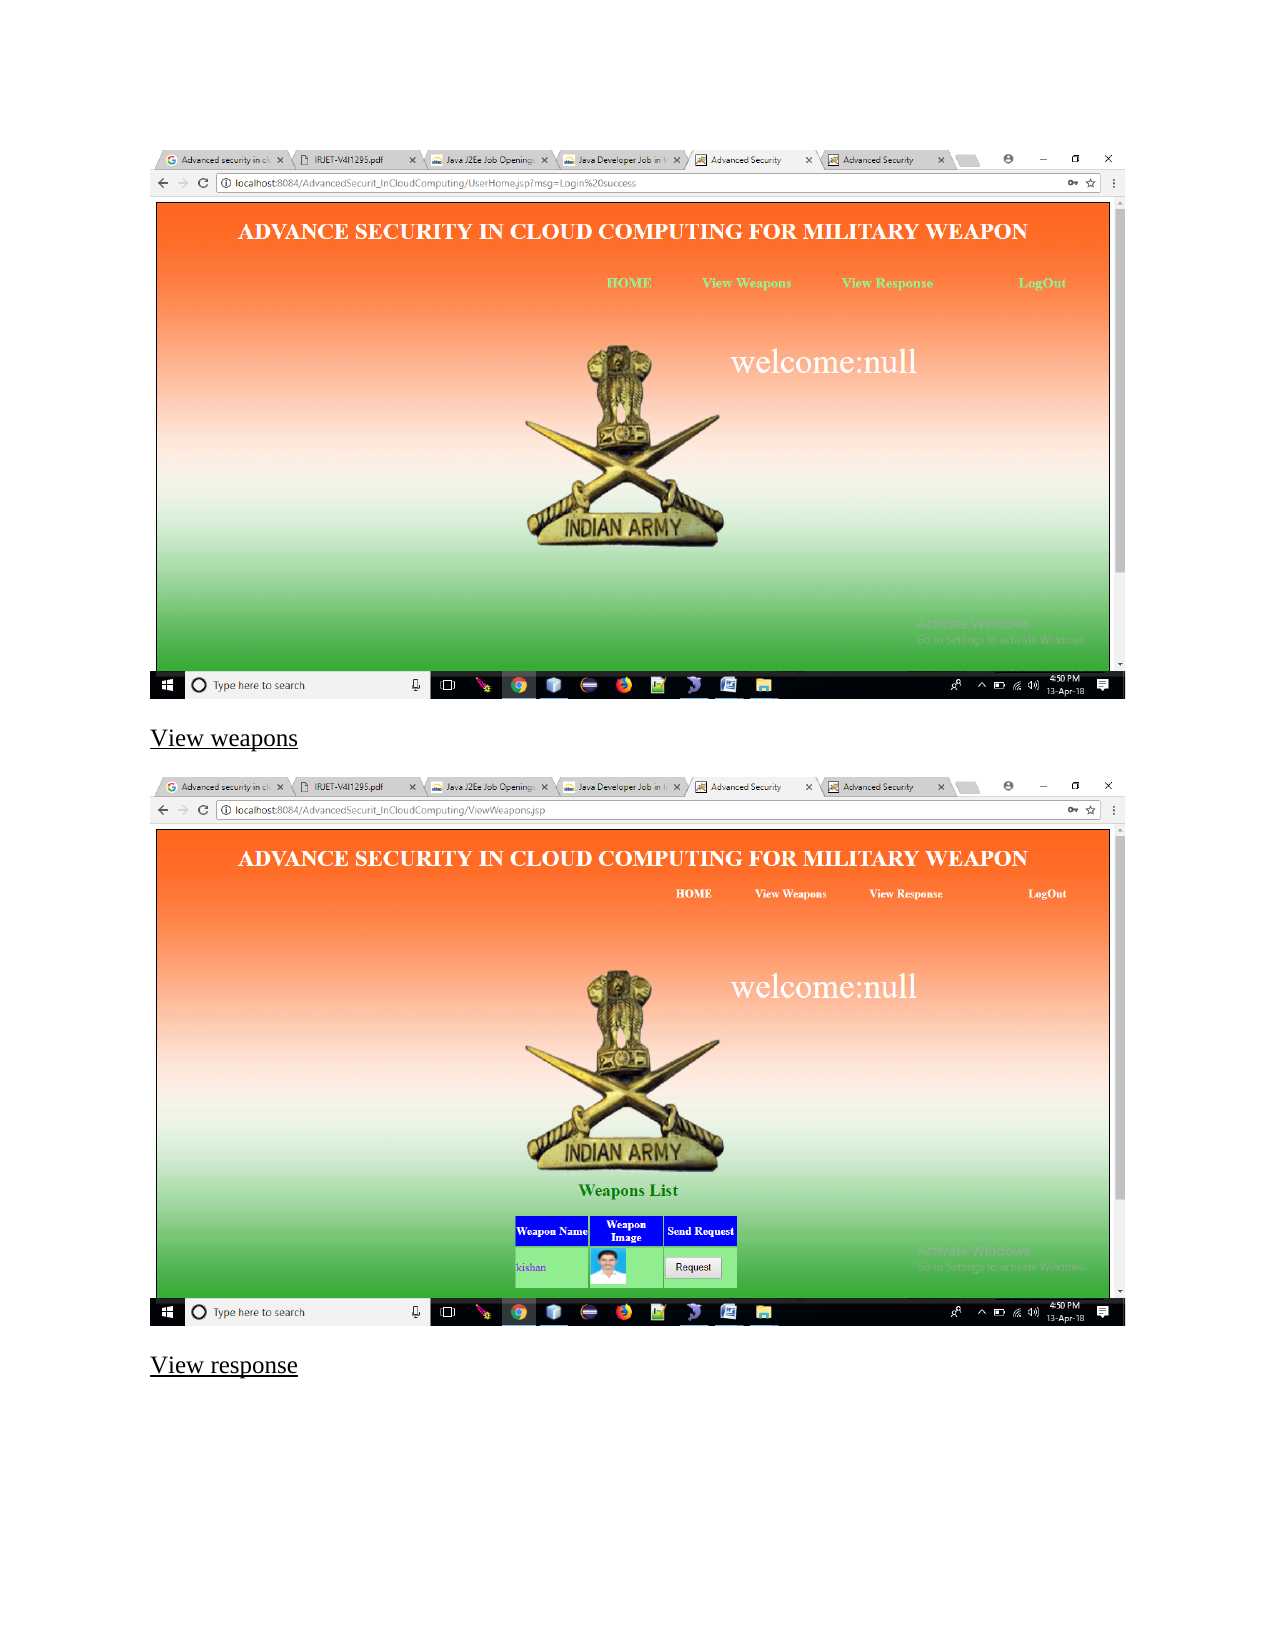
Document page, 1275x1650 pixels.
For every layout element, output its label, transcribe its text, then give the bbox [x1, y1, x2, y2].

text View response [150, 1350, 1125, 1379]
picture [150, 150, 1125, 699]
picture [150, 777, 1125, 1326]
text View weapons [150, 723, 1125, 752]
